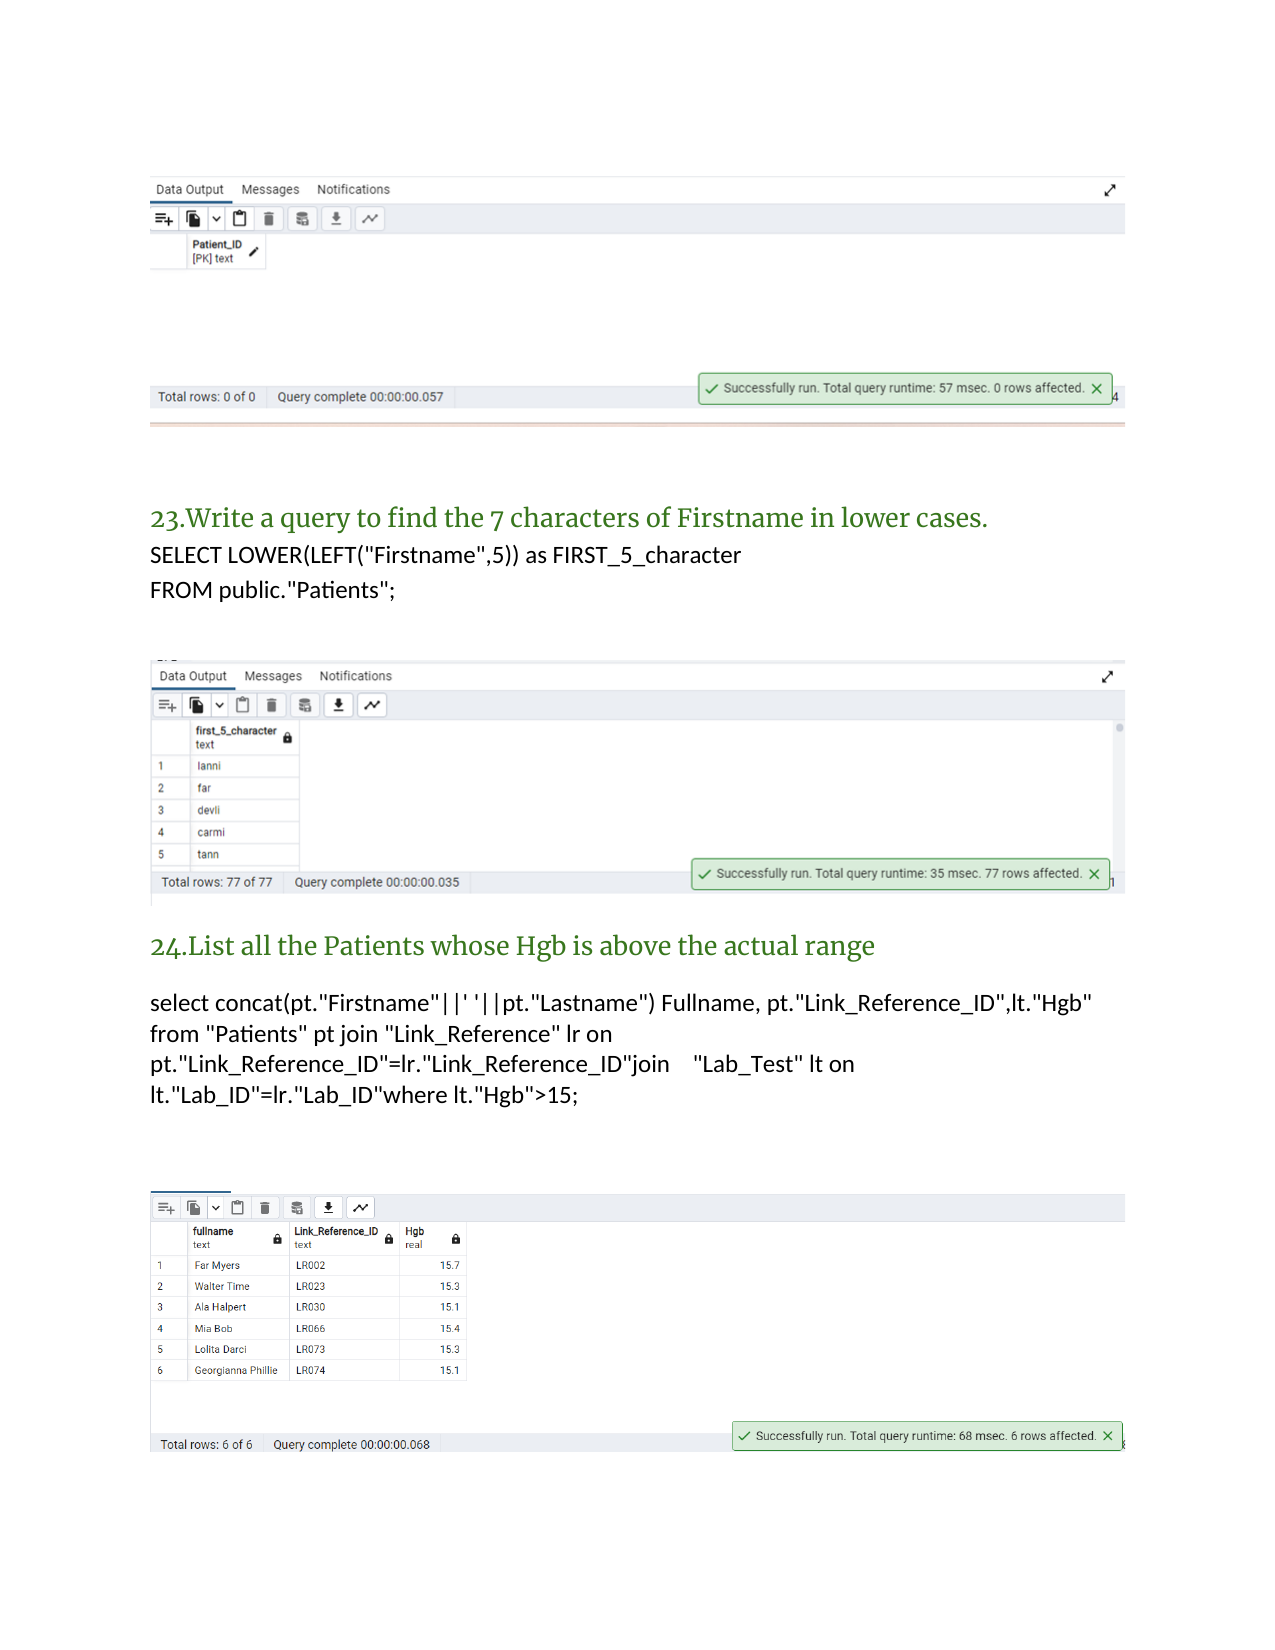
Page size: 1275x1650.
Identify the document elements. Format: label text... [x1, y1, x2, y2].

text FROM public."Patients"; [150, 574, 1125, 604]
text 23.Write a query to find the 7 characters of Firstname in lower cases. [150, 503, 1125, 534]
picture [150, 176, 1125, 427]
text select concat(pt."Firstname"||' '||pt."Lastname") Fullname, pt."Link_Reference_ID",lt."Hgb" from "Patients" pt join "Link_Reference" lr on pt."Link_Reference_ID"=lr."Link_Reference_ID"join "Lab_Test" lt on lt."Lab_ID"=lr."Lab_ID"where lt."Hgb">15; [150, 987, 1125, 1109]
picture [150, 660, 1125, 906]
text SELECT LOWER(LEFT("Firstname",5)) as FIRST_5_character [150, 539, 1125, 569]
picture [150, 1191, 1125, 1452]
text 24.List all the Patients whose Hgb is above the actual range [150, 931, 1125, 962]
